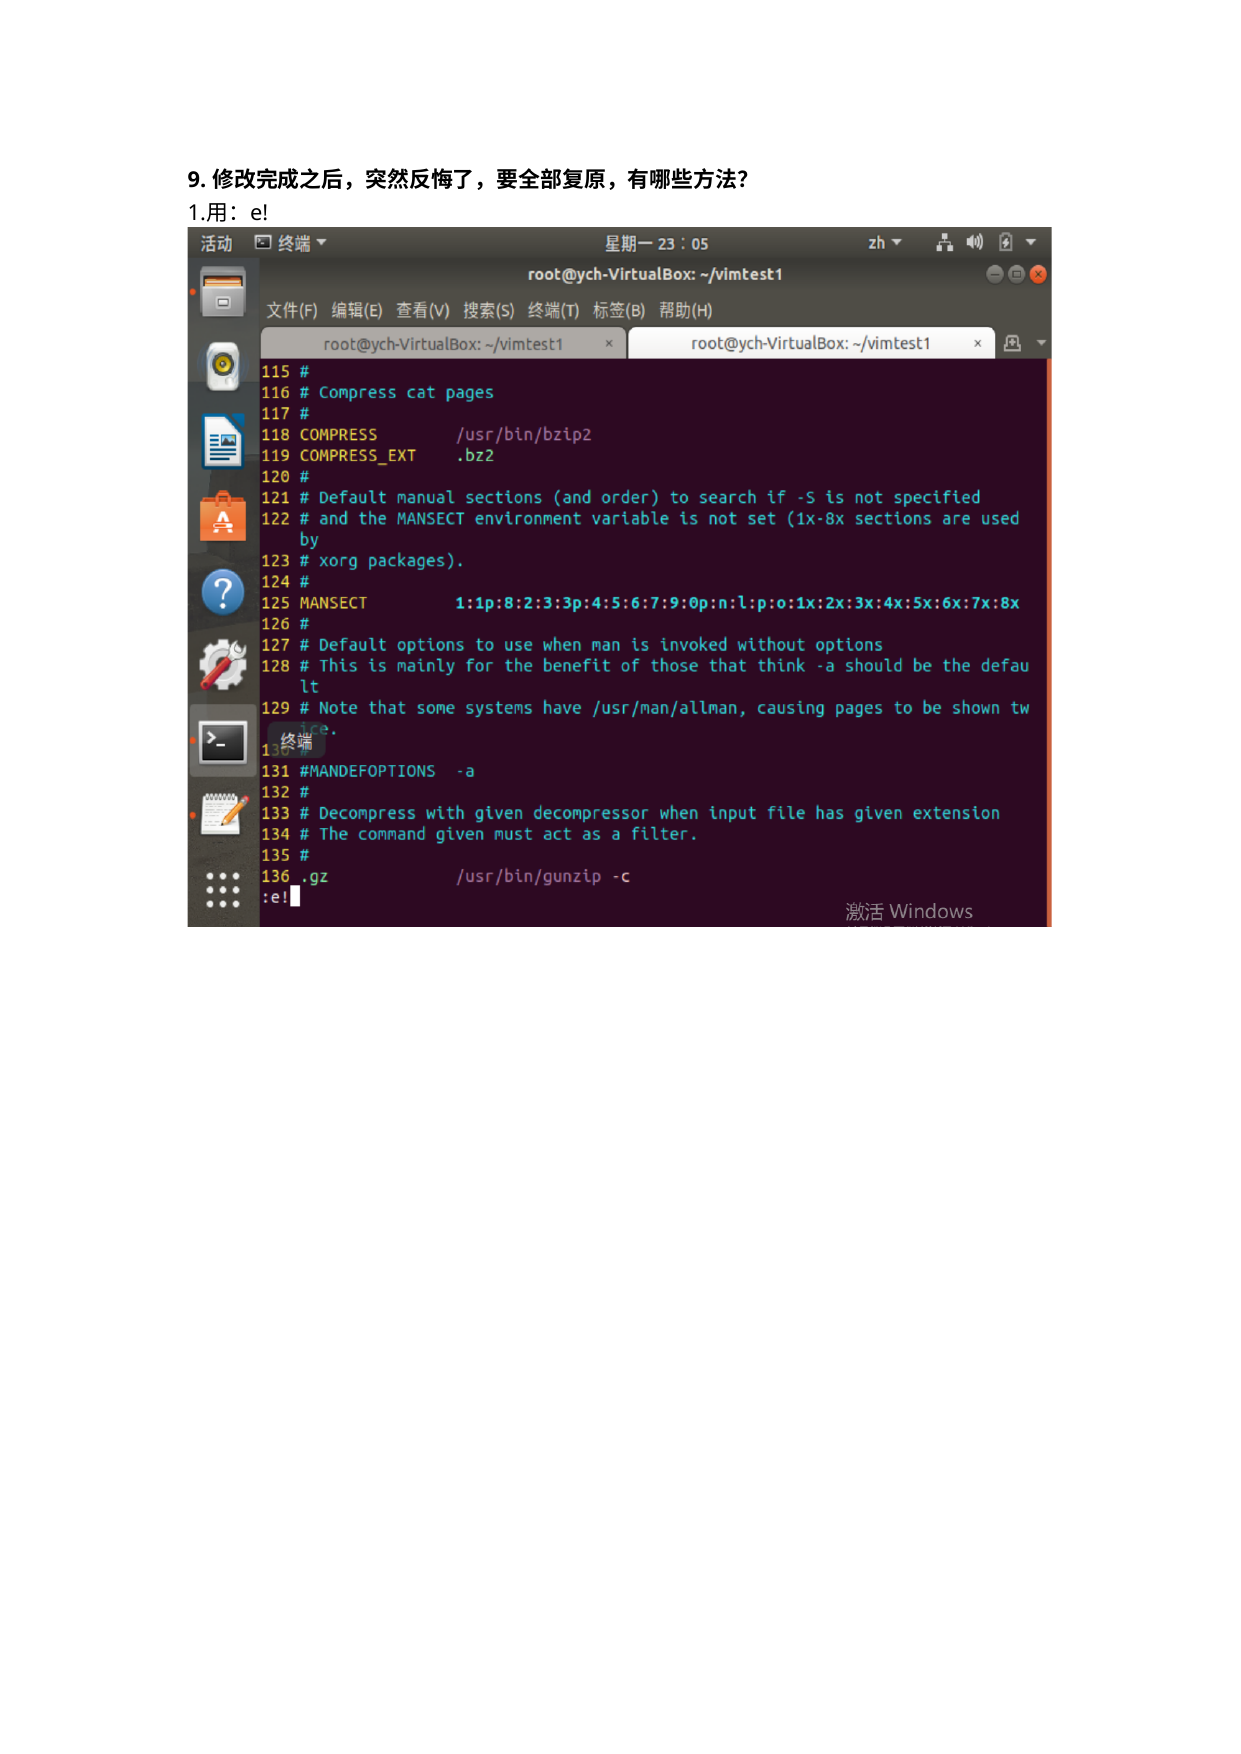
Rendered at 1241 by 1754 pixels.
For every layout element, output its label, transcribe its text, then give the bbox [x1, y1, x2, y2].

list 1.用：e! [187, 194, 1053, 227]
list 修改完成之后，突然反悔了，要全部复原，有哪些方法？ [187, 162, 1053, 194]
picture [187, 227, 1052, 927]
